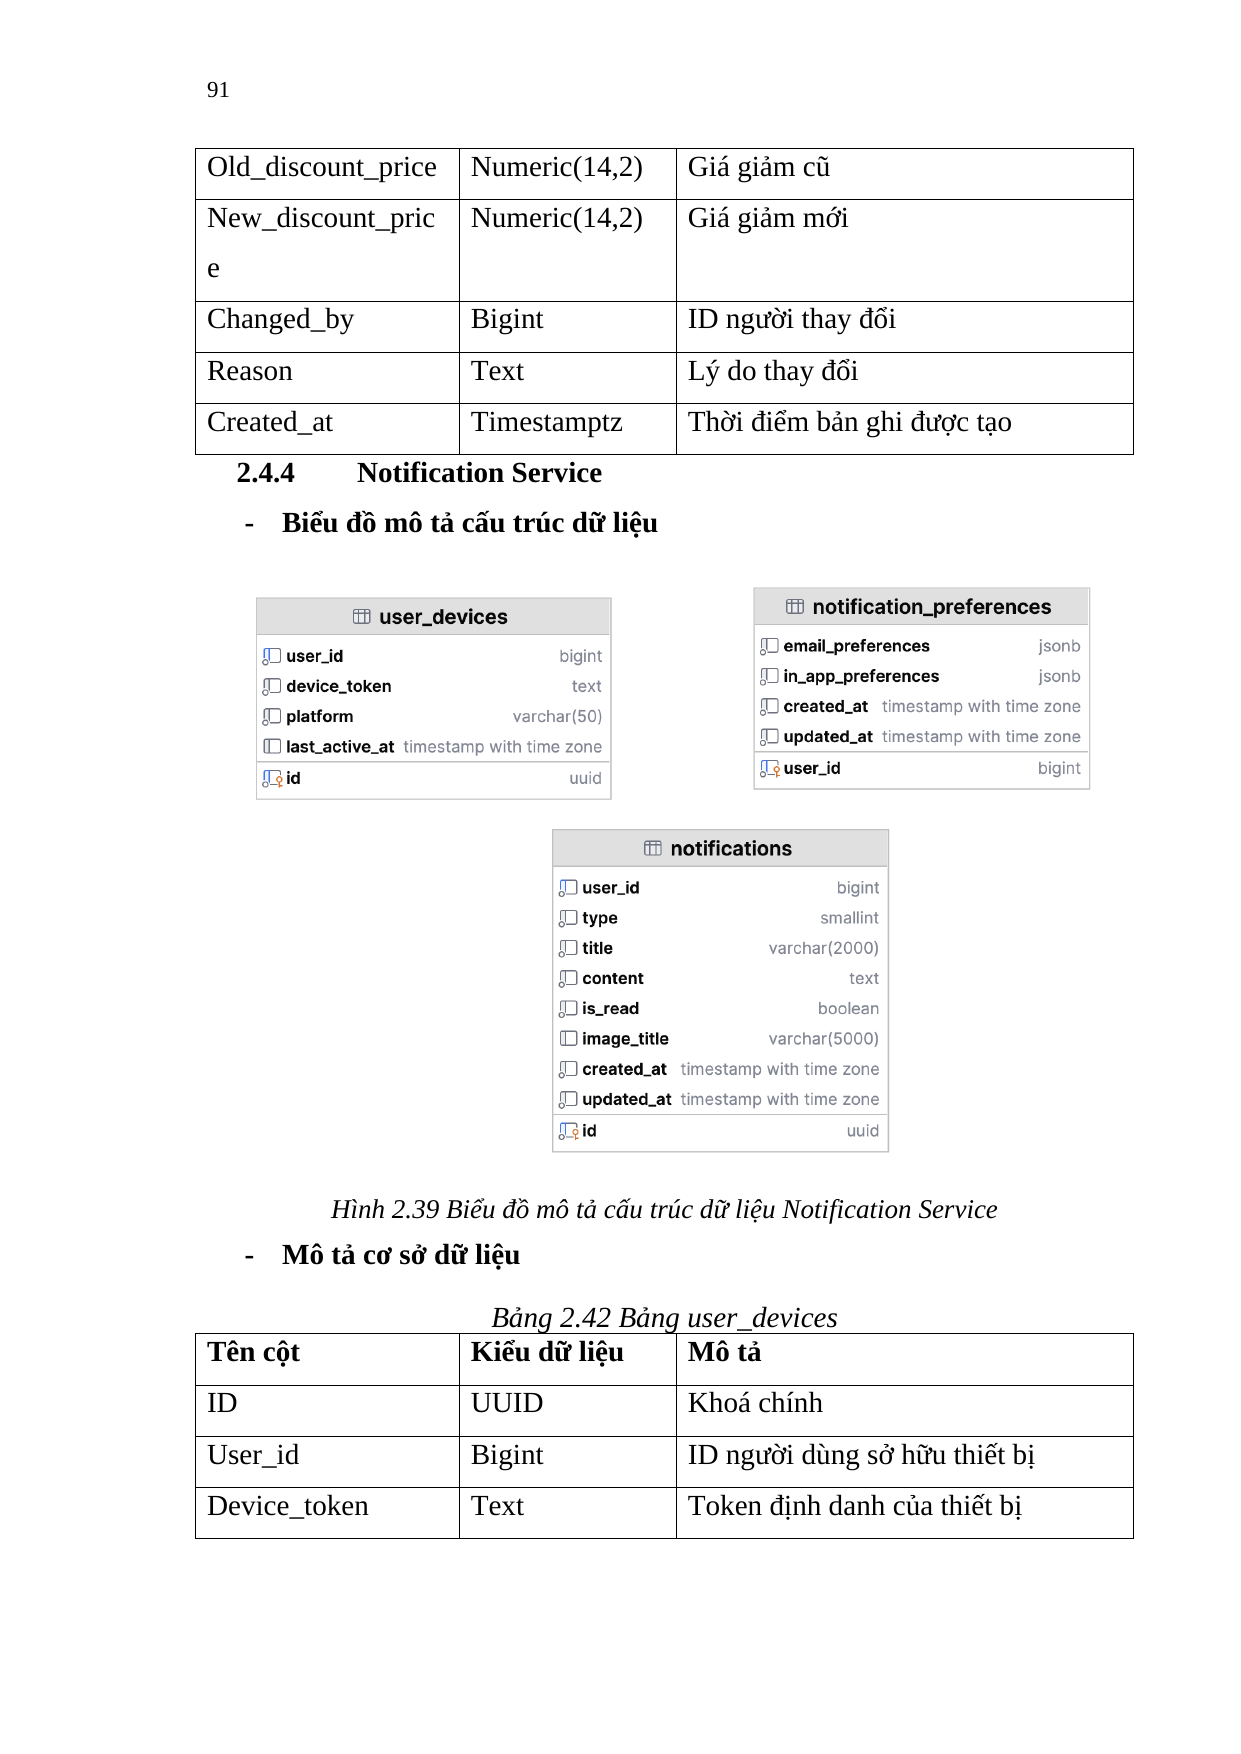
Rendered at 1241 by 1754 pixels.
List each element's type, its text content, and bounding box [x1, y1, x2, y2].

picture [206, 556, 1123, 1177]
table_cell Text [460, 1488, 676, 1538]
table_cell User_id [196, 1437, 459, 1487]
table_cell Numeric(14,2) [460, 200, 676, 301]
table_cell Old_discount_price [196, 149, 459, 199]
table_header Tên cột [196, 1334, 459, 1384]
table_cell Bigint [460, 1437, 676, 1487]
table_cell ID người dùng sở hữu thiết bị [677, 1437, 1133, 1487]
table_cell Timestamptz [460, 404, 676, 454]
table_cell Bigint [460, 302, 676, 352]
table_cell Token định danh của thiết bị [677, 1488, 1133, 1538]
table_header Mô tả [677, 1334, 1133, 1384]
table_header Kiểu dữ liệu [460, 1334, 676, 1384]
table_cell Giá giảm mới [677, 200, 1133, 301]
list Biểu đồ mô tả cấu trúc dữ liệu [244, 506, 1122, 539]
table_cell Thời điểm bản ghi được tạo [677, 404, 1133, 454]
table_cell Text [460, 353, 676, 403]
table_cell UUID [460, 1386, 676, 1436]
table_cell New_discount_price [196, 200, 459, 301]
table_cell ID người thay đổi [677, 302, 1133, 352]
subtitle Notification Service [236, 455, 1122, 489]
table_cell Lý do thay đổi [677, 353, 1133, 403]
table_cell Khoá chính [677, 1386, 1133, 1436]
table_cell Changed_by [196, 302, 459, 352]
table_cell Created_at [196, 404, 459, 454]
list Mô tả cơ sở dữ liệu [244, 1237, 1122, 1270]
text Bảng 2.42 Bảng user_devices [207, 1300, 1122, 1333]
text Hình 2.39 Biểu đồ mô tả cấu trúc dữ liệu Notification Service [207, 1193, 1122, 1224]
table_cell Giá giảm cũ [677, 149, 1133, 199]
table_cell Reason [196, 353, 459, 403]
table_cell ID [196, 1386, 459, 1436]
table_cell Numeric(14,2) [460, 149, 676, 199]
table_cell Device_token [196, 1488, 459, 1538]
